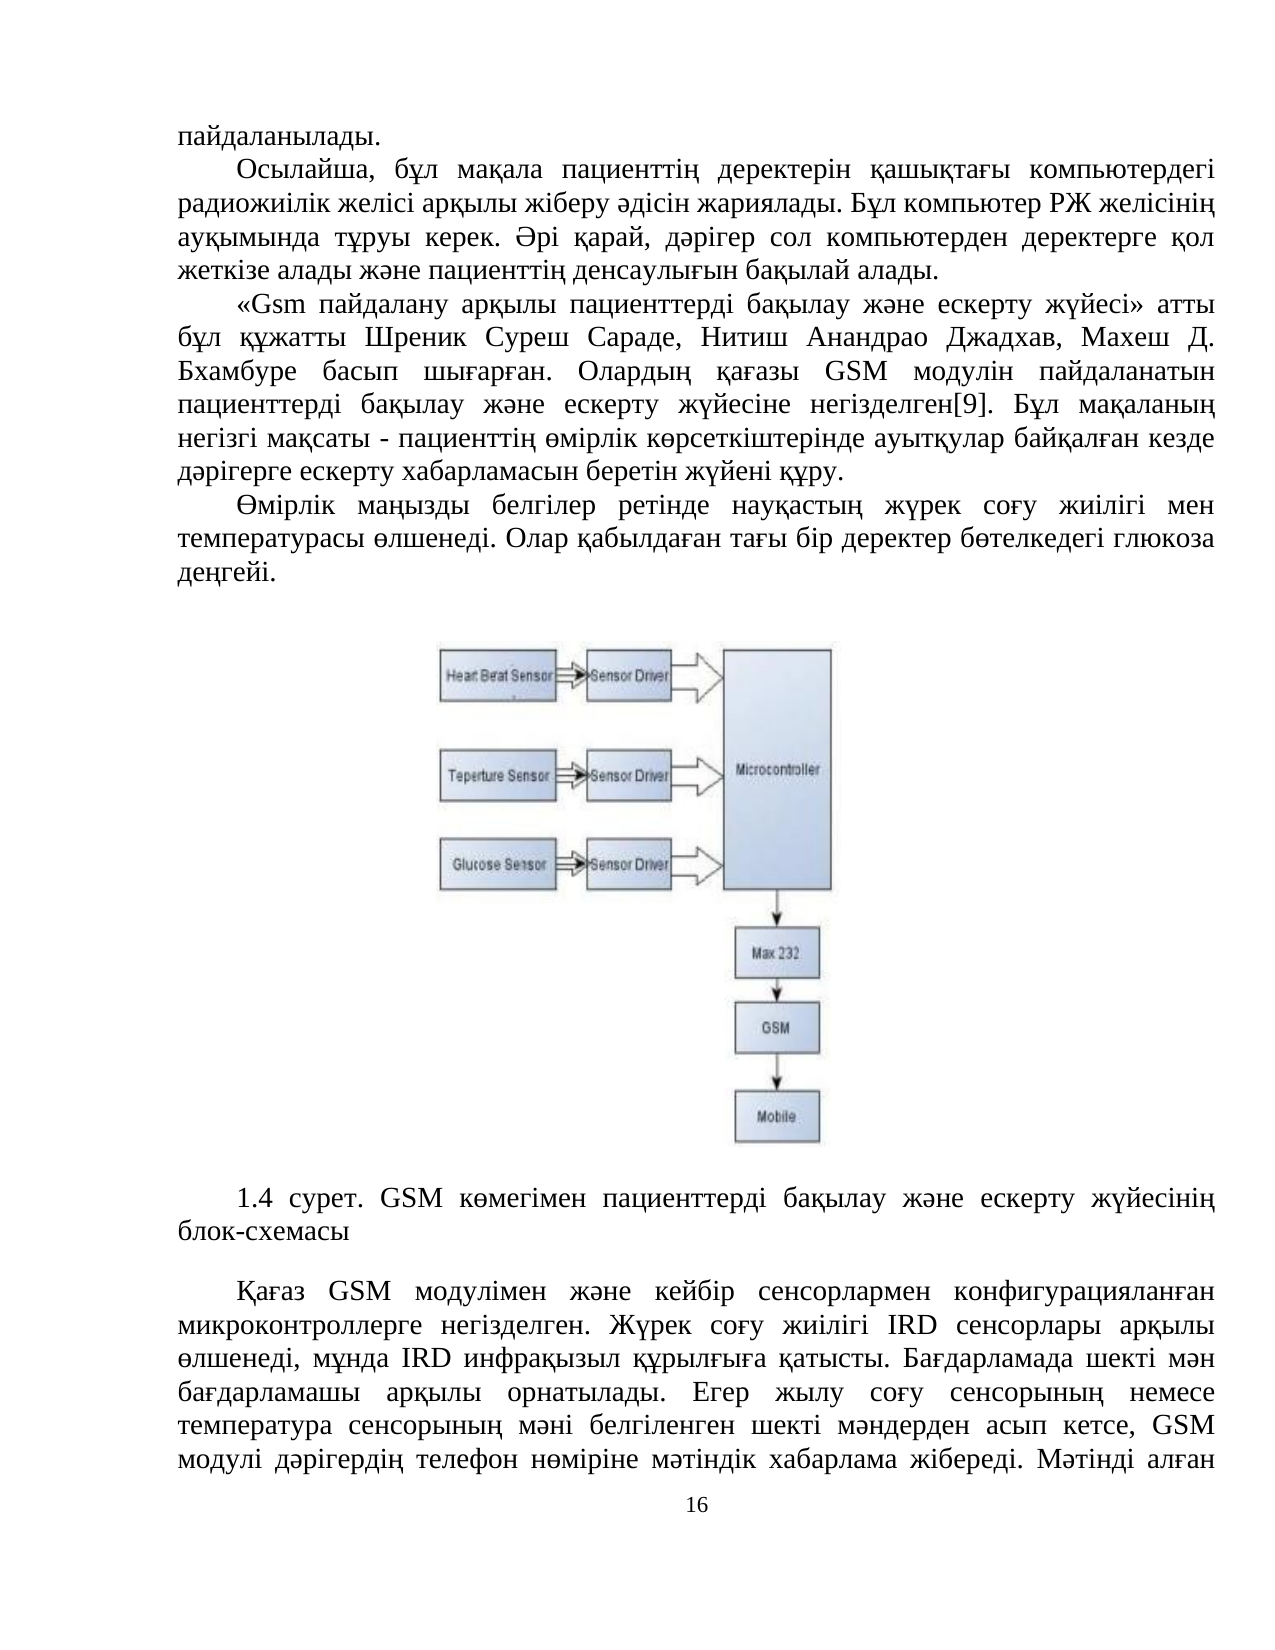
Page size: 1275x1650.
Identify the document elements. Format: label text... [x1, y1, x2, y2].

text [177, 1273, 1216, 1474]
picture [436, 641, 842, 1147]
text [177, 118, 1216, 152]
text «Gsm пайдалану арқылы пациенттерді бақылау және ескерту жүйесі» атты бұл құжатты Шреник Суреш Сараде, Нитиш Анандрао Джадхав, Махеш Д. Бхамбуре басып шығарған. Олардың қағазы GSM модулін пайдаланатын пациенттерді бақылау және ескерту жүйесіне негізделген[9]. Бұл мақаланың негізгі мақсаты - пациенттің өмірлік көрсеткіштерінде ауытқулар байқалған кезде дәрігерге ескерту хабарламасын беретін жүйені құру. [177, 286, 1216, 487]
text Өмірлік маңызды белгілер ретінде науқастың жүрек соғу жиілігі мен температурасы өлшенеді. Олар қабылдаған тағы бір деректер бөтелкедегі глюкоза деңгейі. [177, 487, 1216, 588]
text 1.4 сурет. GSM көмегімен пациенттерді бақылау және ескерту жүйесінің блок-схемасы [177, 1180, 1216, 1247]
text Осылайша, бұл мақала пациенттің деректерін қашықтағы компьютердегі радиожиілік желісі арқылы жіберу әдісін жариялады. Бұл компьютер РЖ желісінің ауқымында тұруы керек. Әрі қарай, дәрігер сол компьютерден деректерге қол жеткізе алады және пациенттің денсаулығын бақылай алады. [177, 152, 1216, 286]
